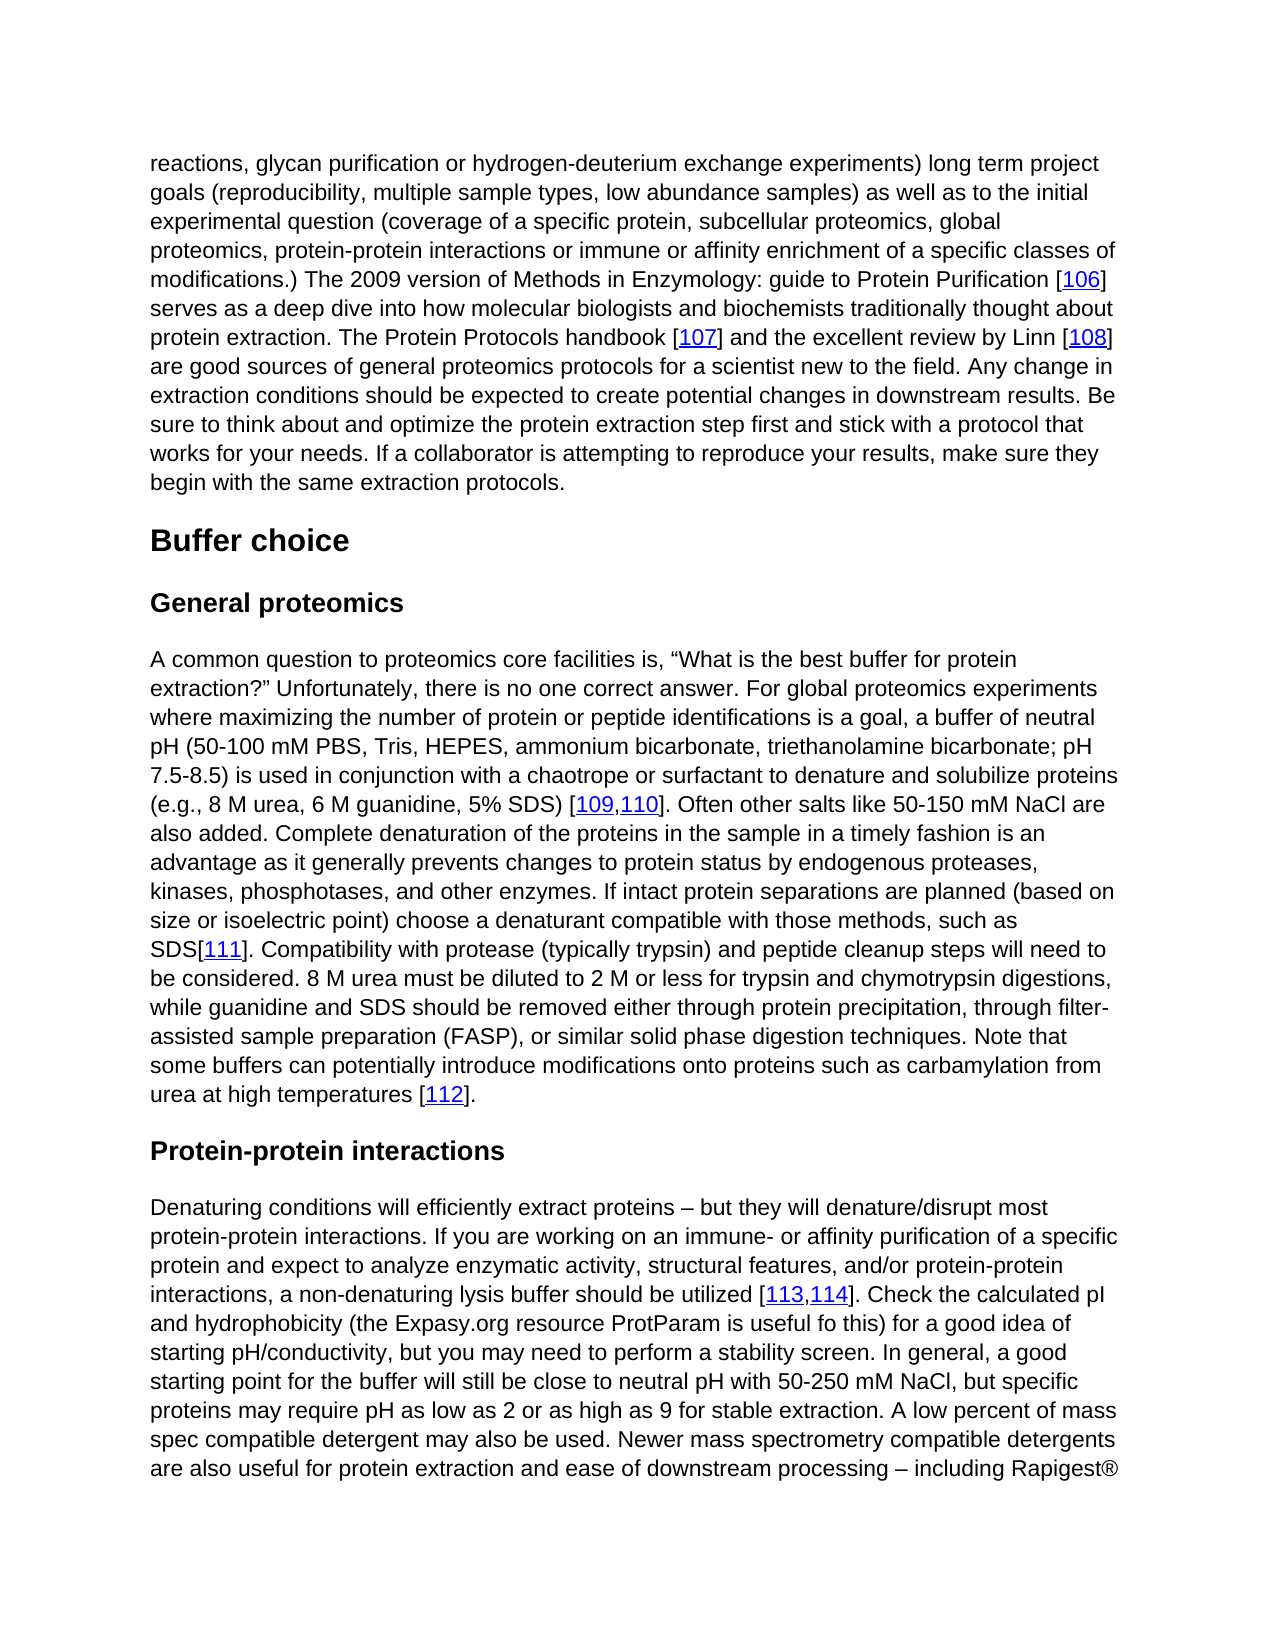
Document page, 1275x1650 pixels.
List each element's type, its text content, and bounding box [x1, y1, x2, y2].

subtitle General proteomics [150, 587, 1125, 618]
subtitle Protein-protein interactions [150, 1135, 1125, 1166]
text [150, 1194, 1125, 1481]
text A common question to proteomics core facilities is, “What is the best buffer for protein extraction?” Unfortunately, there is no one correct answer. For global proteomics experiments where maximizing the number of protein or peptide identifications is a goal, a buffer of neutral pH (50-100 mM PBS, Tris, HEPES, ammonium bicarbonate, triethanolamine bicarbonate; pH 7.5-8.5) is used in conjunction with a chaotrope or surfactant to denature and solubilize proteins (e.g., 8 M urea, 6 M guanidine, 5% SDS) [109,110]. Often other salts like 50-150 mM NaCl are also added. Complete denaturation of the proteins in the sample in a timely fashion is an advantage as it generally prevents changes to protein status by endogenous proteases, kinases, phosphotases, and other enzymes. If intact protein separations are planned (based on size or isoelectric point) choose a denaturant compatible with those methods, such as SDS[111]. Compatibility with protease (typically trypsin) and peptide cleanup steps will need to be considered. 8 M urea must be diluted to 2 M or less for trypsin and chymotrypsin digestions, while guanidine and SDS should be removed either through protein precipitation, through filter-assisted sample preparation (FASP), or similar solid phase digestion techniques. Note that some buffers can potentially introduce modifications onto proteins such as carbamylation from urea at high temperatures [112]. [150, 646, 1125, 1107]
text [150, 150, 1125, 495]
subtitle Buffer choice [150, 522, 1125, 558]
